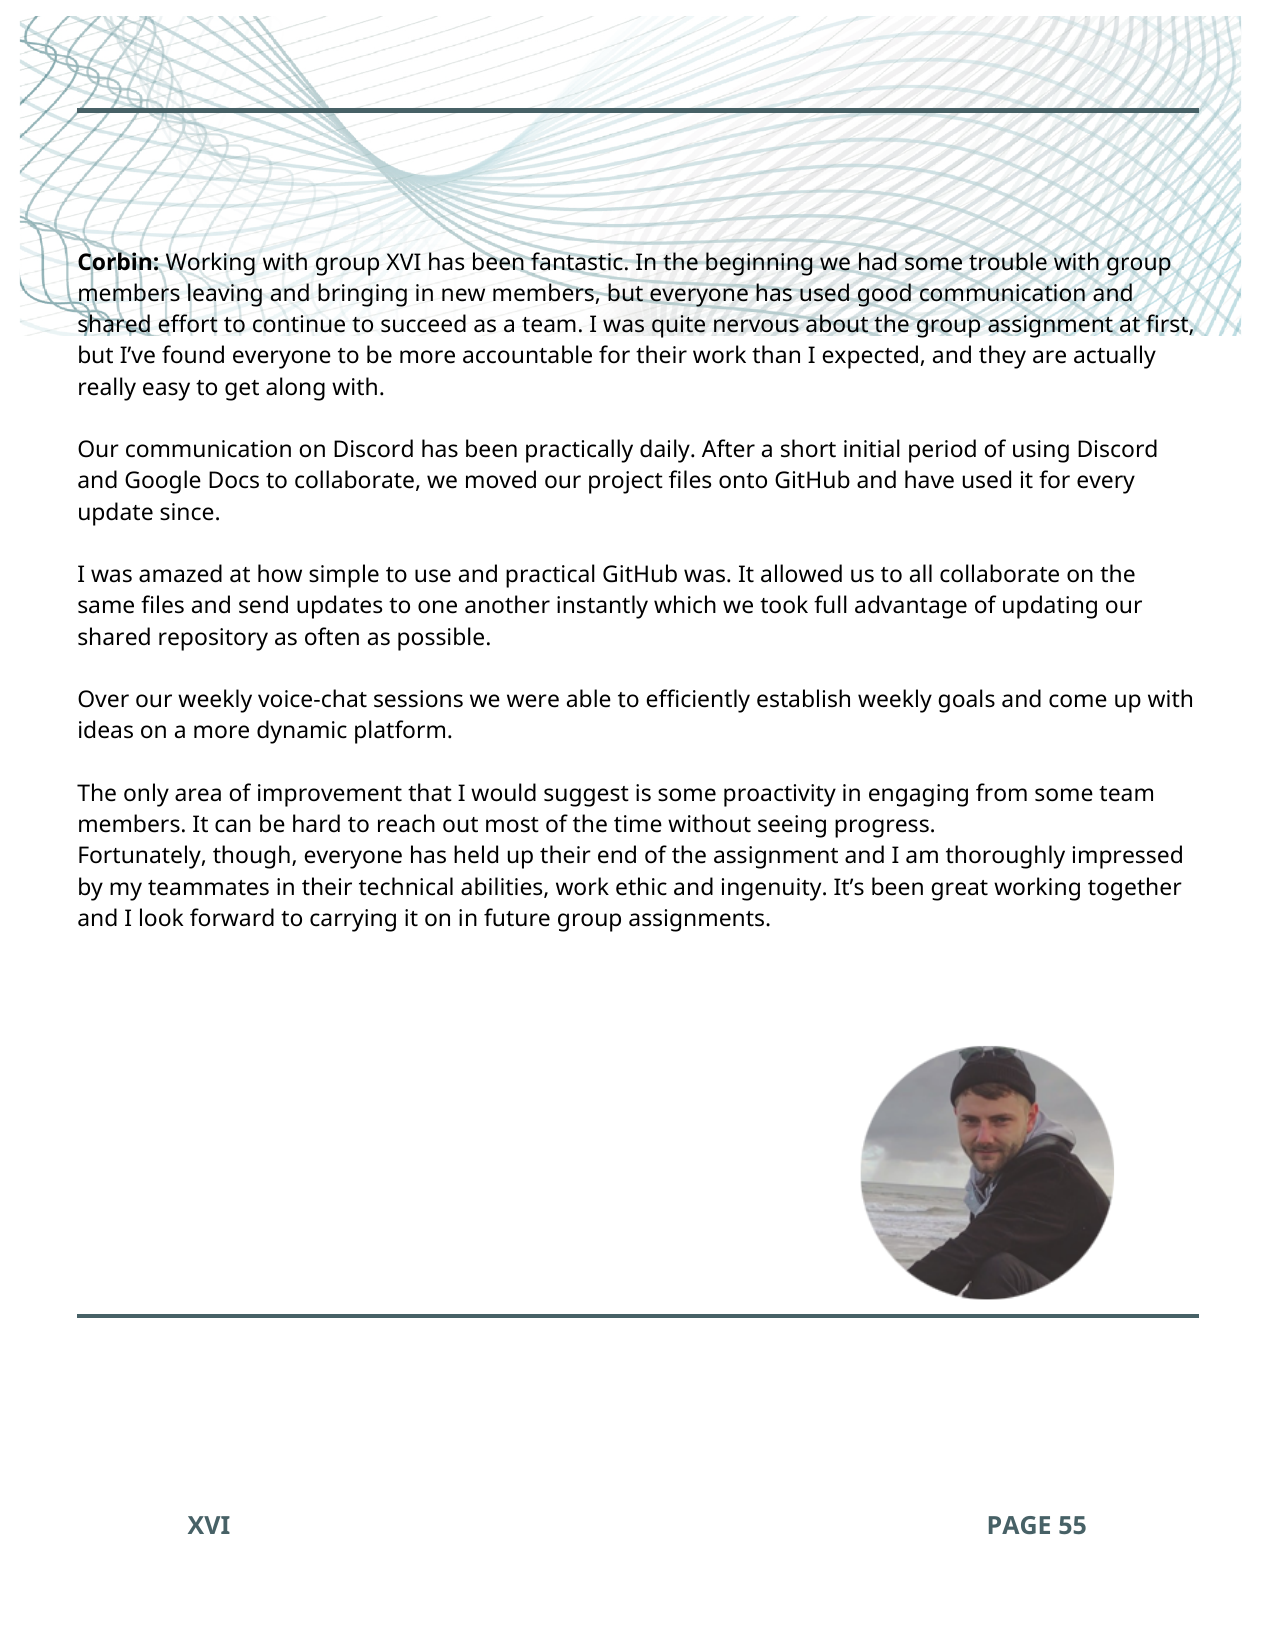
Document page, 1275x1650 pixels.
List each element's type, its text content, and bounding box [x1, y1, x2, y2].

picture [19, 16, 1242, 336]
picture [776, 1032, 1199, 1314]
table_header Corbin: Working with group XVI has been fantastic. In the beginning we had some trouble with group members leaving and bringing in new members, but everyone has used good communication and shared effort to continue to succeed as a team. I was quite nervous about the group assignment at first, but I’ve found everyone to be more accountable for their work than I expected, and they are actually really easy to get along with. Our communication on Discord has been practically daily. After a short initial period of using Discord and Google Docs to collaborate, we moved our project files onto GitHub and have used it for every update since. I was amazed at how simple to use and practical GitHub was. It allowed us to all collaborate on the same files and send updates to one another instantly which we took full advantage of updating our shared repository as often as possible. Over our weekly voice-chat sessions we were able to efficiently establish weekly goals and come up with ideas on a more dynamic platform. The only area of improvement that I would suggest is some proactivity in engaging from some team members. It can be hard to reach out most of the time without seeing progress. Fortunately, though, everyone has held up their end of the assignment and I am thoroughly impressed by my teammates in their technical abilities, work ethic and ingenuity. It’s been great working together and I look forward to carrying it on in future group assignments. [77, 113, 1199, 1314]
